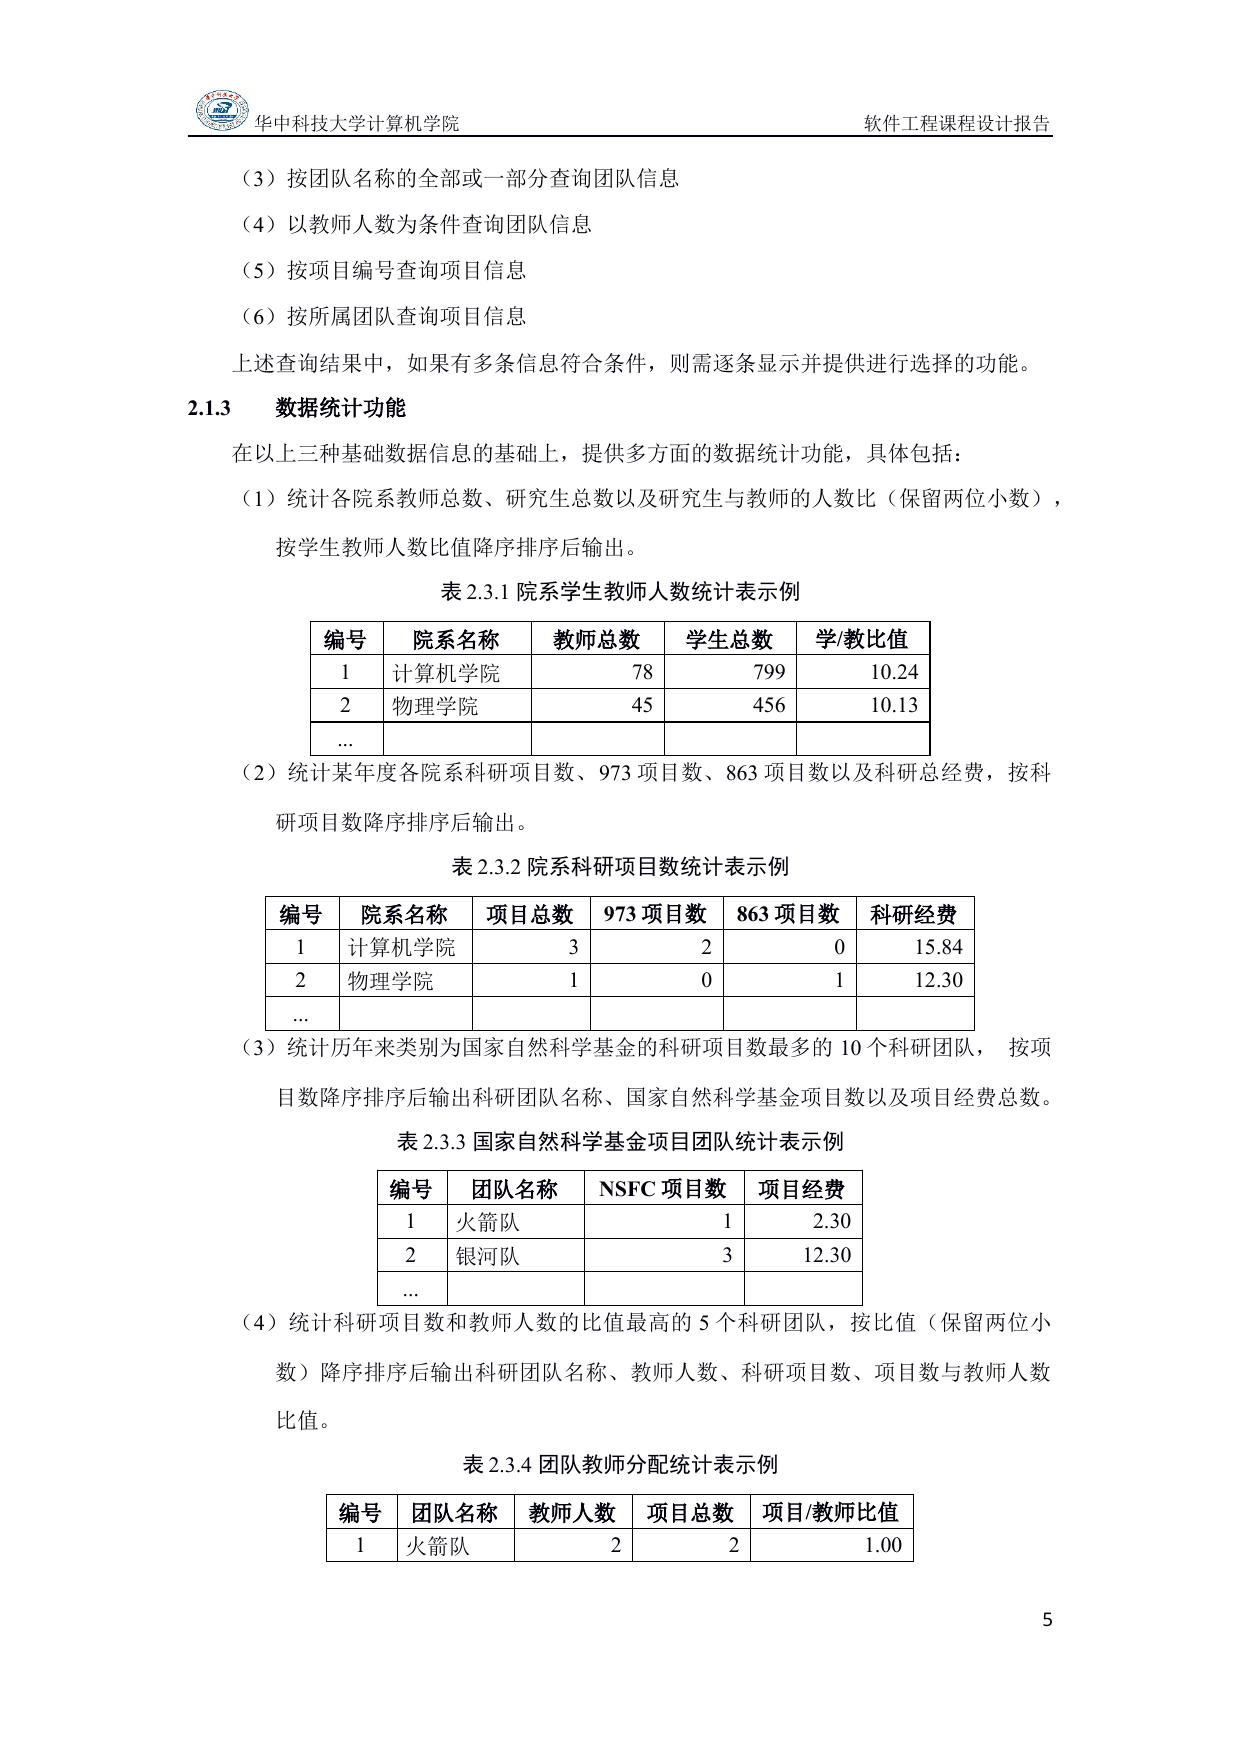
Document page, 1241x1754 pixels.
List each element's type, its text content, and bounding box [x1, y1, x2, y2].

table_cell 1 [378, 1205, 447, 1237]
table_header 项目/教师比值 [751, 1495, 913, 1527]
table_cell 火箭队 [398, 1529, 514, 1561]
list （4）以教师人数为条件查询团队信息 [231, 208, 1053, 240]
list （3）统计历年来类别为国家自然科学基金的科研项目数最多的10个科研团队， 按项目数降序排序后输出科研团队名称、国家自然科学基金项目数以及项目经费总数。 [231, 1031, 1053, 1112]
table_cell 2.30 [745, 1205, 862, 1237]
table_header 团队名称 [448, 1171, 584, 1204]
table_cell [473, 997, 590, 1030]
title 表2.3.1 院系学生教师人数统计表示例 [187, 575, 1053, 607]
title 表2.3.4 团队教师分配统计表示例 [187, 1448, 1053, 1481]
table_cell 2 [378, 1239, 447, 1271]
title 表2.3.2 院系科研项目数统计表示例 [187, 850, 1053, 882]
table_cell [797, 723, 929, 755]
table_cell 2 [266, 964, 339, 996]
table_header 973项目数 [591, 897, 723, 929]
list （1）统计各院系教师总数、研究生总数以及研究生与教师的人数比（保留两位小数），按学生教师人数比值降序排序后输出。 [231, 481, 1053, 562]
table_cell [857, 997, 974, 1030]
table_header NSFC项目数 [585, 1171, 744, 1204]
table_header 编号 [266, 897, 339, 929]
table_cell 2 [591, 930, 723, 963]
table_header 项目经费 [745, 1171, 862, 1204]
list （6）按所属团队查询项目信息 [231, 299, 1053, 332]
subtitle 2.1.3 数据统计功能 [187, 390, 1053, 423]
table_cell 计算机学院 [384, 655, 531, 688]
table_cell 15.84 [857, 930, 974, 963]
table_cell [745, 1272, 862, 1304]
text 在以上三种基础数据信息的基础上，提供多方面的数据统计功能，具体包括： [187, 436, 1053, 469]
list （2）统计某年度各院系科研项目数、973项目数、863项目数以及科研总经费，按科研项目数降序排序后输出。 [231, 756, 1053, 837]
table_cell [724, 997, 856, 1030]
table_cell 物理学院 [340, 964, 472, 996]
table_header 项目总数 [633, 1495, 750, 1527]
table_cell 银河队 [448, 1239, 584, 1271]
list （3）按团队名称的全部或一部分查询团队信息 [231, 162, 1053, 194]
table_cell 78 [532, 655, 664, 688]
table_cell ... [311, 723, 383, 755]
table_cell 3 [473, 930, 590, 963]
table_cell 45 [532, 689, 664, 721]
table_header 院系名称 [340, 897, 472, 929]
table_cell 1 [327, 1529, 397, 1561]
table_header 编号 [378, 1171, 447, 1204]
table_cell [591, 997, 723, 1030]
table_header 教师人数 [515, 1495, 632, 1527]
table_cell 12.30 [857, 964, 974, 996]
table_cell [340, 997, 472, 1030]
title 表2.3.3 国家自然科学基金项目团队统计表示例 [187, 1124, 1053, 1157]
table_cell 10.13 [797, 689, 929, 721]
table_cell 0 [724, 930, 856, 963]
table_header 学生总数 [665, 622, 796, 654]
text 上述查询结果中，如果有多条信息符合条件，则需逐条显示并提供进行选择的功能。 [187, 345, 1053, 378]
table_cell ... [378, 1272, 447, 1304]
table_header 团队名称 [398, 1495, 514, 1527]
table_cell ... [266, 997, 339, 1030]
table_cell 456 [665, 689, 796, 721]
table_header 项目总数 [473, 897, 590, 929]
table_header 学/教比值 [797, 622, 929, 654]
table_cell [384, 723, 531, 755]
table_cell [532, 723, 664, 755]
table_cell 火箭队 [448, 1205, 584, 1237]
table_header 院系名称 [384, 622, 531, 654]
picture [189, 88, 254, 131]
table_cell 2 [515, 1529, 632, 1561]
table_cell 1 [585, 1205, 744, 1237]
table_cell 计算机学院 [340, 930, 472, 963]
table_header 教师总数 [532, 622, 664, 654]
table_header 科研经费 [857, 897, 974, 929]
table_header 编号 [327, 1495, 397, 1527]
table_cell [665, 723, 796, 755]
table_cell 2 [311, 689, 383, 721]
table_cell 0 [591, 964, 723, 996]
table_cell 1 [724, 964, 856, 996]
table_cell 12.30 [745, 1239, 862, 1271]
table_cell [448, 1272, 584, 1304]
table_cell 3 [585, 1239, 744, 1271]
table_header 编号 [311, 622, 383, 654]
table_cell [585, 1272, 744, 1304]
table_cell 799 [665, 655, 796, 688]
table_cell 1 [473, 964, 590, 996]
table_cell 1.00 [751, 1529, 913, 1561]
table_cell 2 [633, 1529, 750, 1561]
table_cell 1 [266, 930, 339, 963]
table_header 863项目数 [724, 897, 856, 929]
table_cell 10.24 [797, 655, 929, 688]
list （5）按项目编号查询项目信息 [231, 254, 1053, 286]
table_cell 物理学院 [384, 689, 531, 721]
list （4）统计科研项目数和教师人数的比值最高的5个科研团队，按比值（保留两位小数）降序排序后输出科研团队名称、教师人数、科研项目数、项目数与教师人数比值。 [231, 1306, 1053, 1436]
table_cell 1 [311, 655, 383, 688]
